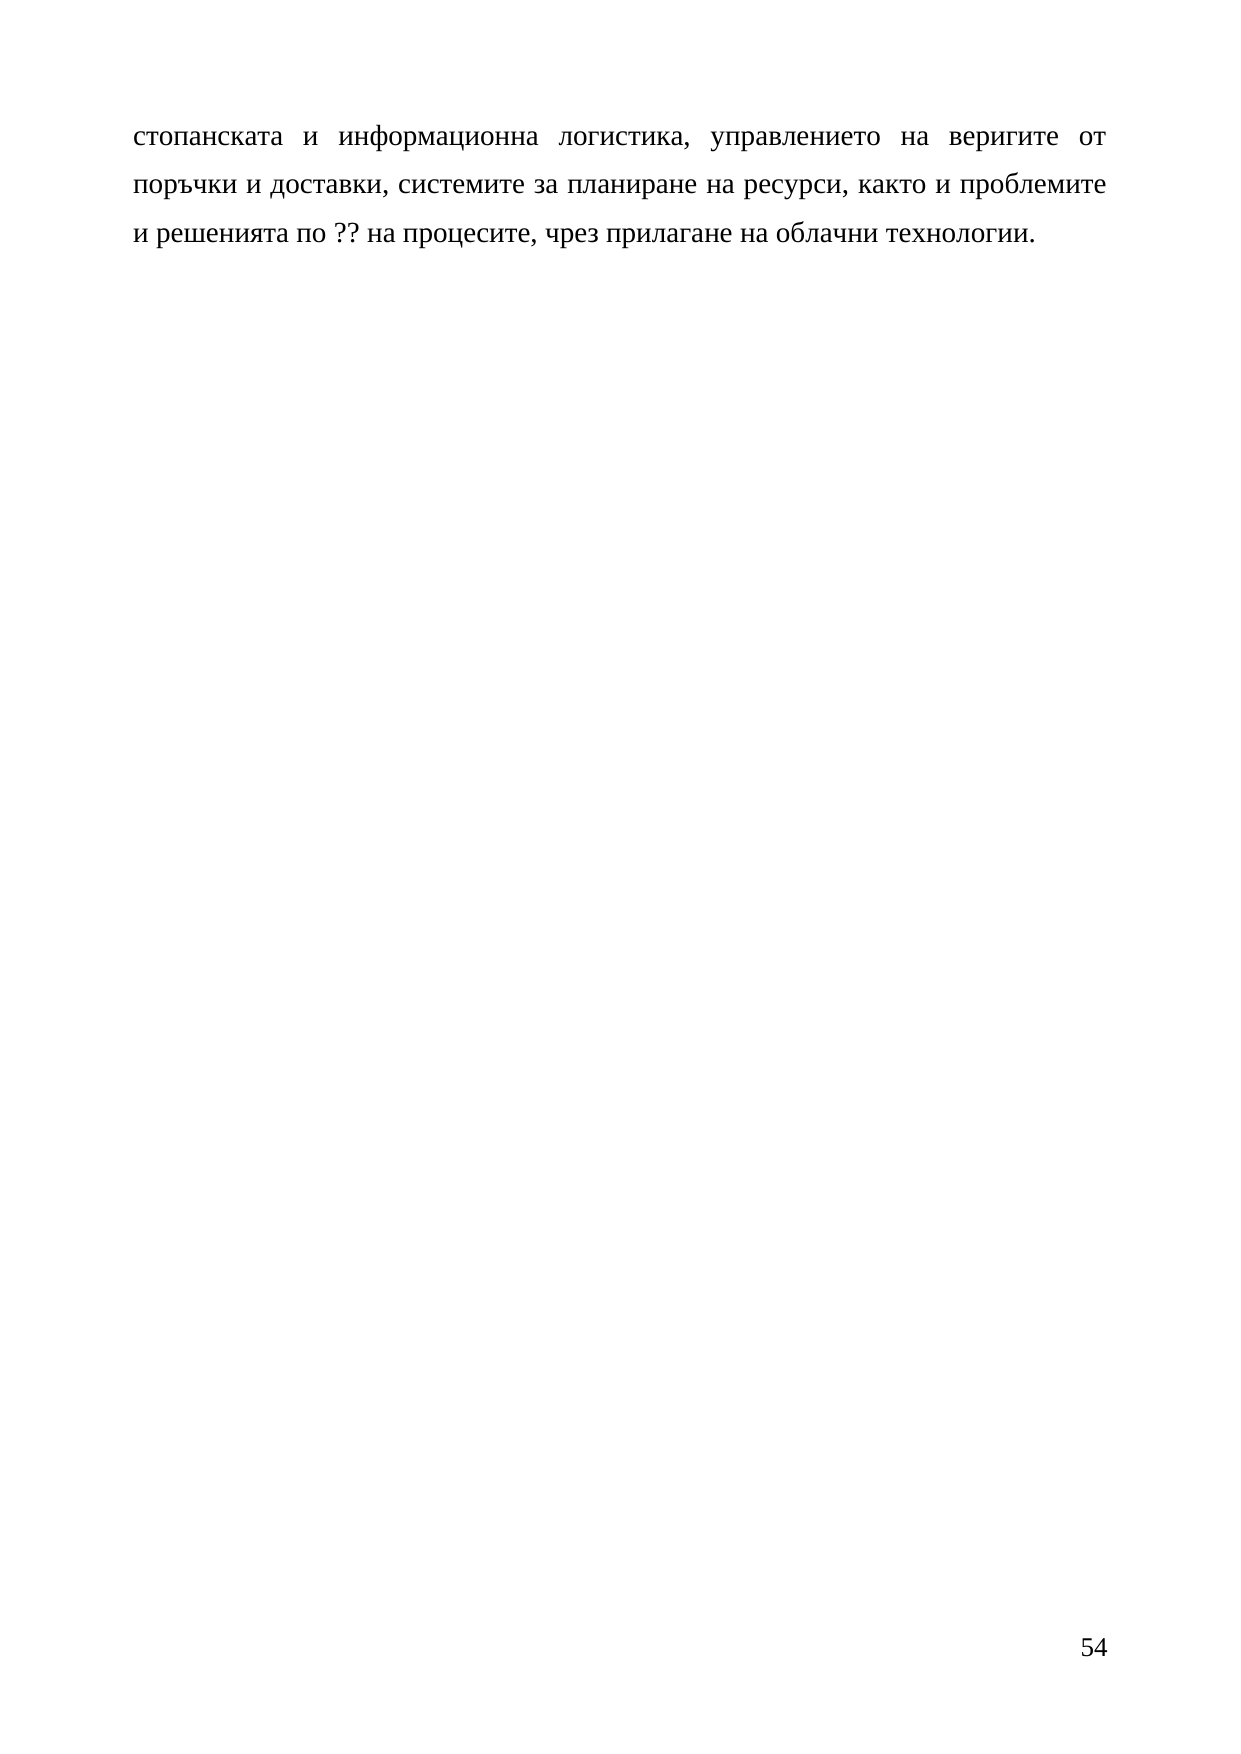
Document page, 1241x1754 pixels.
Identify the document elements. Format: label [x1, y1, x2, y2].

list [133, 118, 1107, 249]
